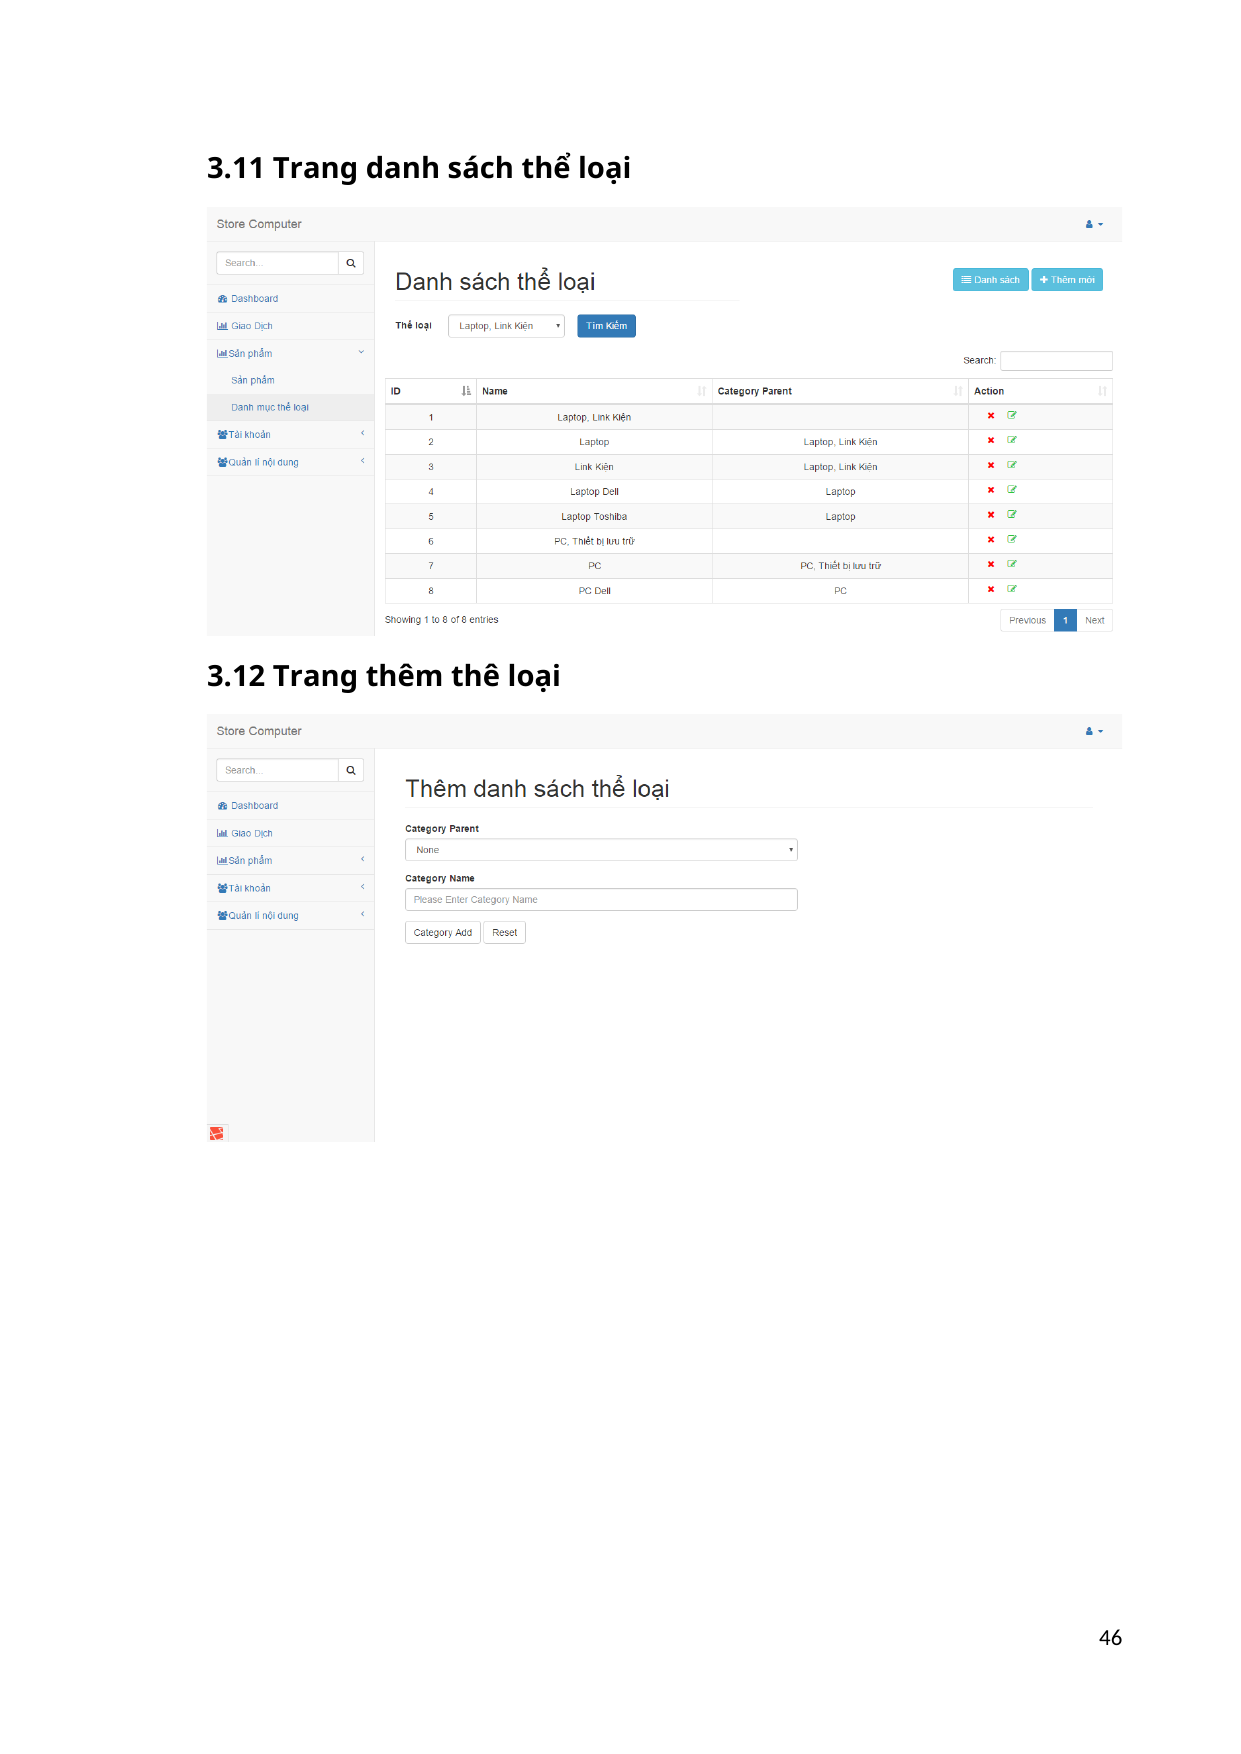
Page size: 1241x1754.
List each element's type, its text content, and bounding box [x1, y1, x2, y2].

subtitle 3.12 Trang thêm thê loại [207, 655, 1122, 694]
picture [206, 207, 1123, 636]
picture [206, 714, 1123, 1142]
subtitle 3.11 Trang danh sách thể loại [207, 148, 1122, 187]
